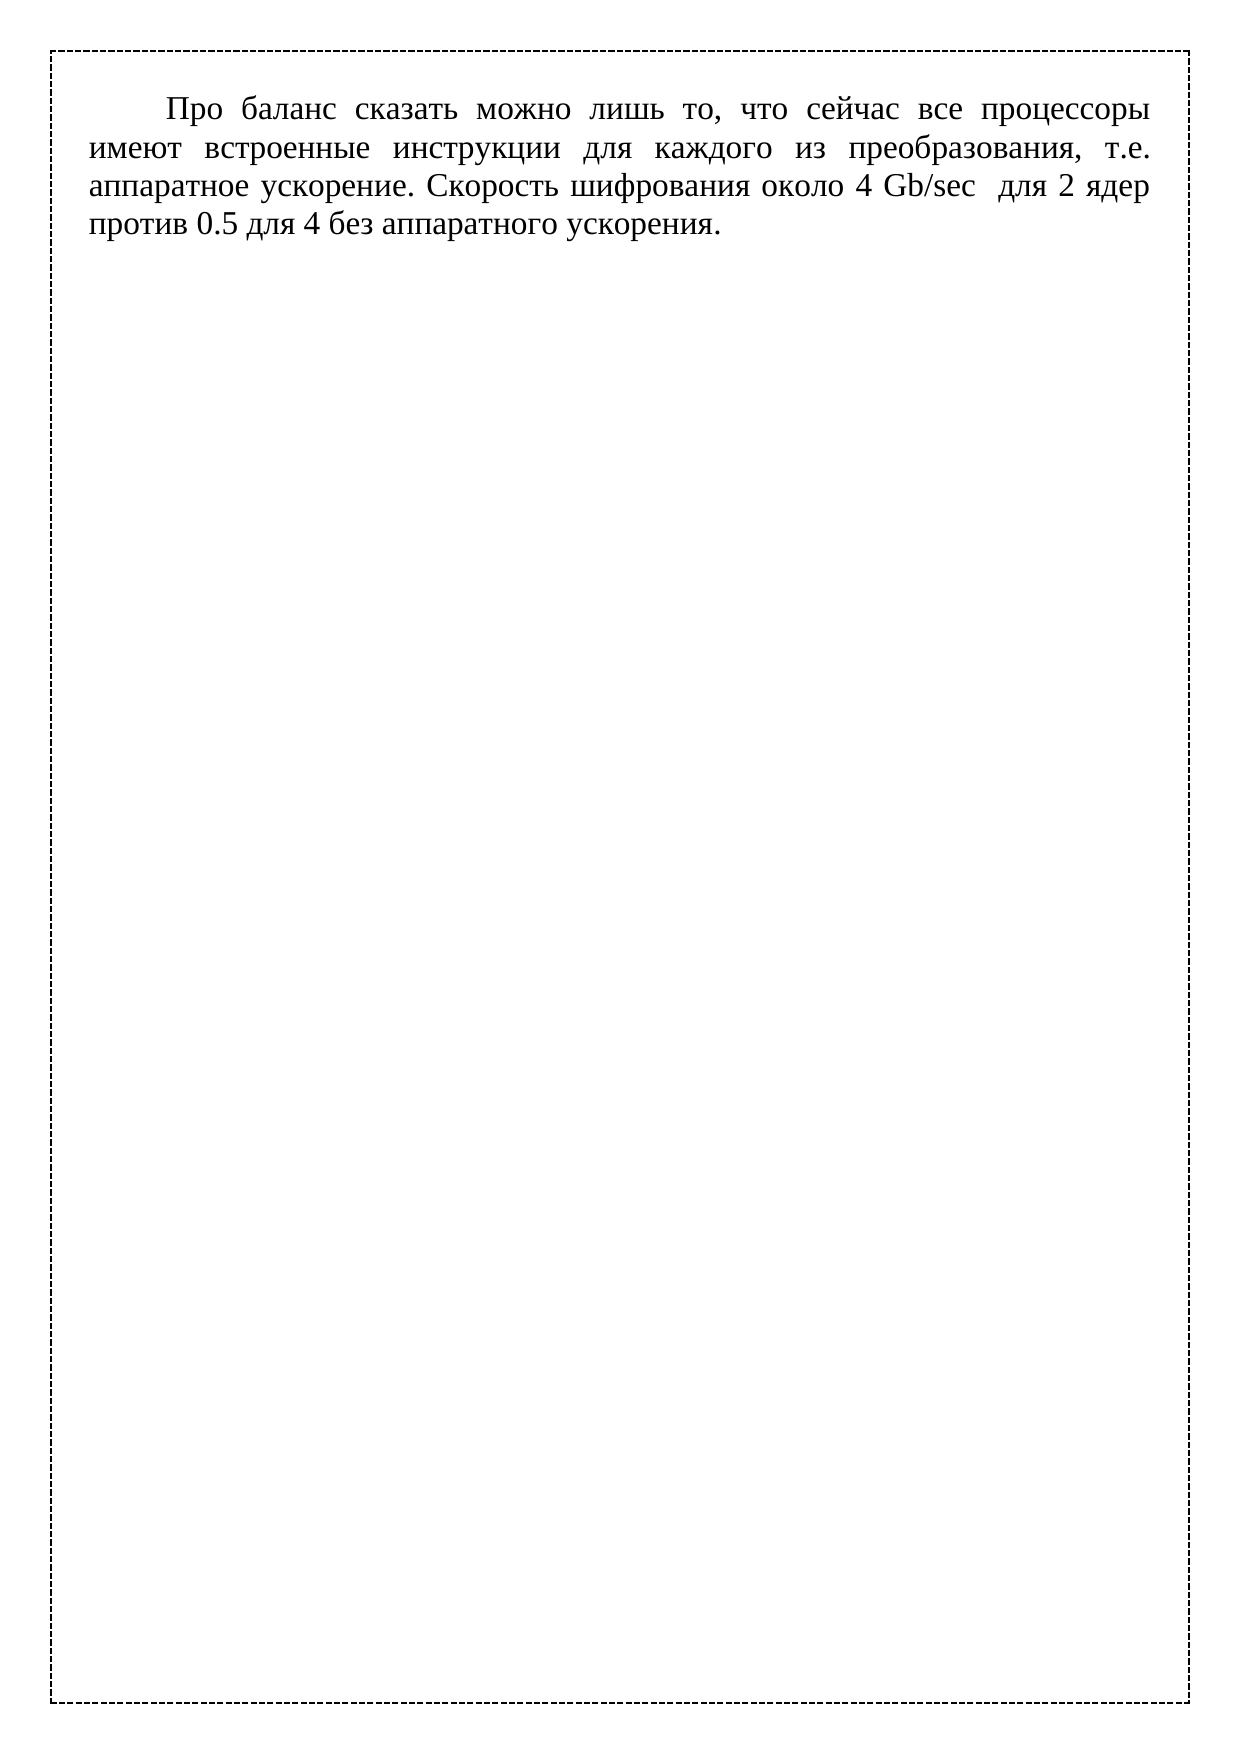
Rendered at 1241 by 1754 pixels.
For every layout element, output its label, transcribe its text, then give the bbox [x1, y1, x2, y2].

text Про баланс сказать можно лишь то, что сейчас все процессоры имеют встроенные инструкции для каждого из преобразования, т.е. аппаратное ускорение. Скорость шифрования около 4 Gb/sec для 2 ядер против 0.5 для 4 без аппаратного ускорения. [89, 89, 1152, 242]
